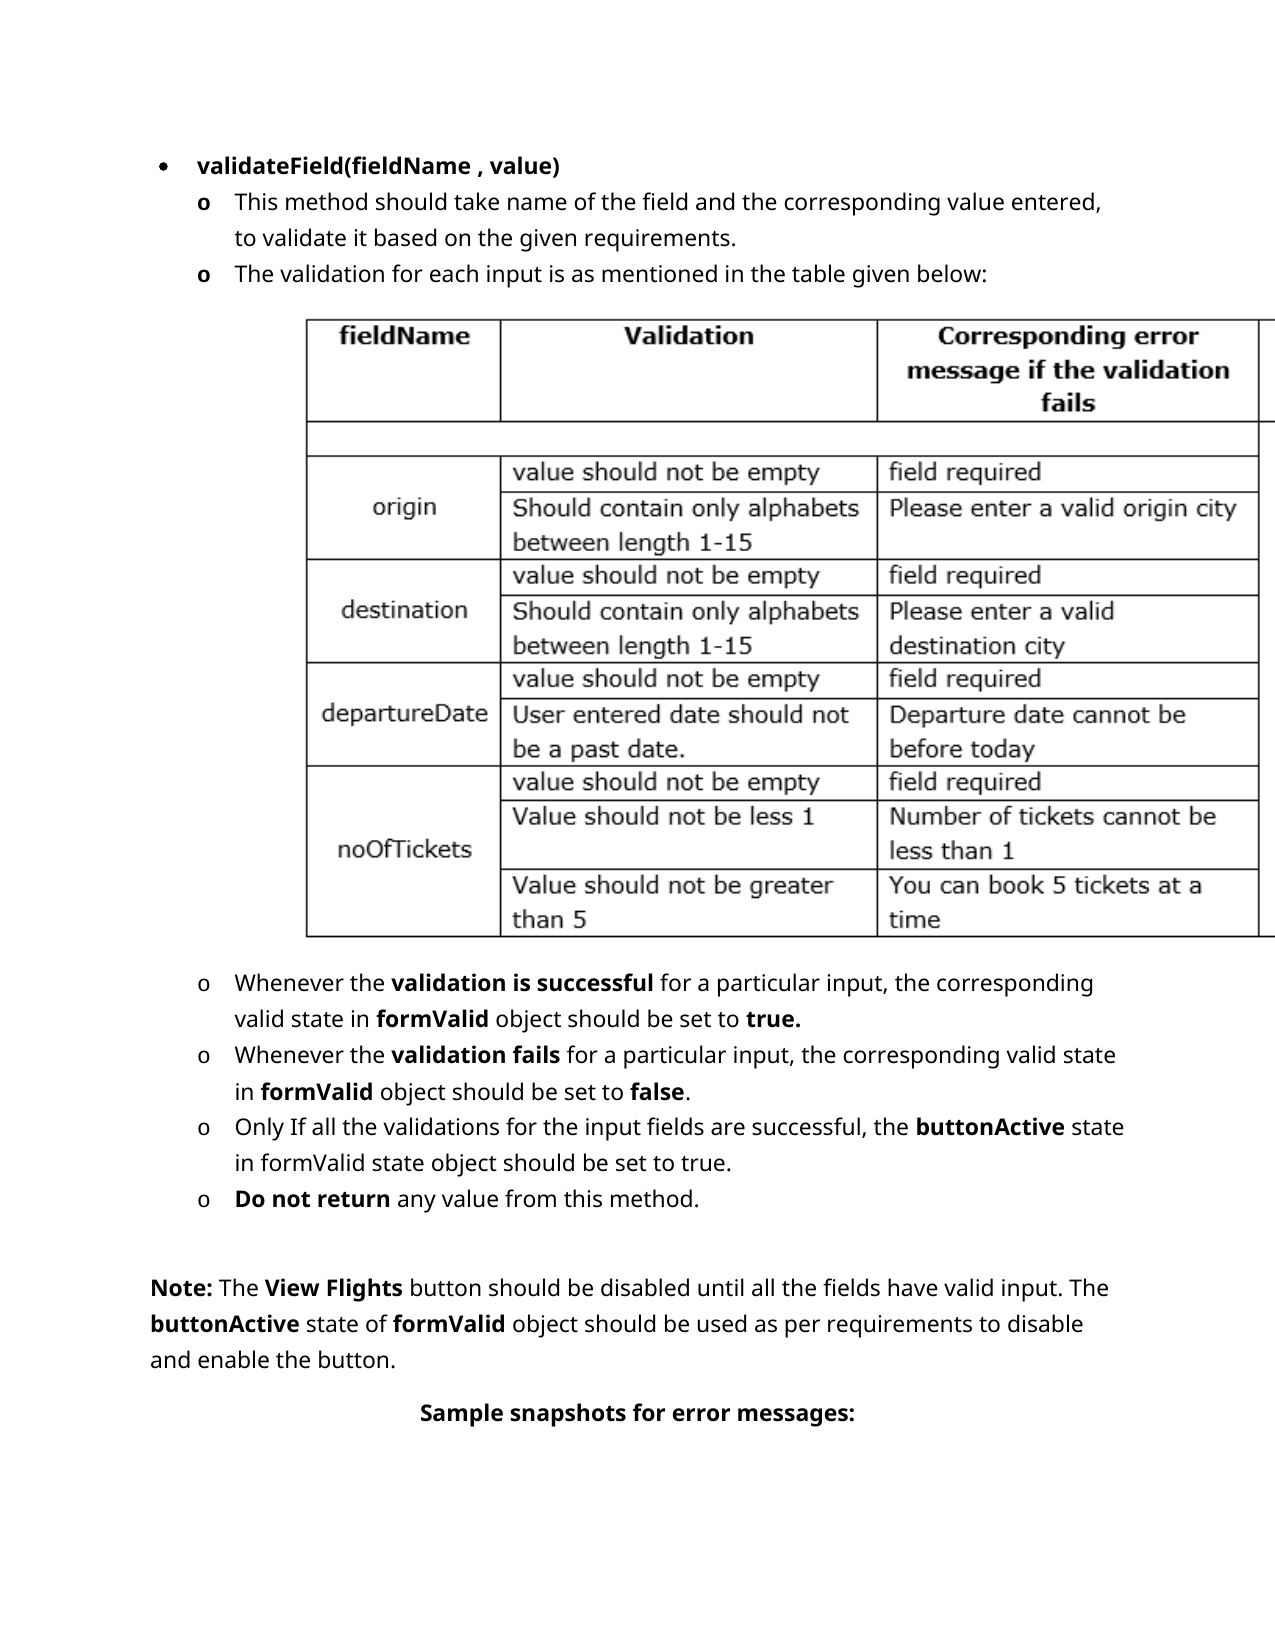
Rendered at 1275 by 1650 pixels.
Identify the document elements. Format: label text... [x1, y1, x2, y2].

list Whenever the validation fails for a particular input, the corresponding valid state in formValid object should be set to false. [197, 1039, 1125, 1107]
list Only If all the validations for the input fields are successful, the buttonActive state in formValid state object should be set to true. [197, 1111, 1125, 1179]
list The validation for each input is as mentioned in the table given below: [197, 258, 1125, 289]
list Do not return any value from this method. [197, 1183, 1125, 1215]
list This method should take name of the field and the corresponding value entered, to validate it based on the given requirements. [197, 186, 1125, 253]
text Note: The View Flights button should be disabled until all the fields have valid input. The buttonActive state of formValid object should be used as per requirements to disable and enable the button. [150, 1272, 1125, 1375]
list Whenever the validation is successful for a particular input, the corresponding valid state in formValid object should be set to true. [197, 967, 1125, 1035]
picture [300, 310, 1275, 947]
list validateField(fieldName , value) [159, 150, 1125, 181]
text Sample snapshots for error messages: [150, 1396, 1125, 1428]
